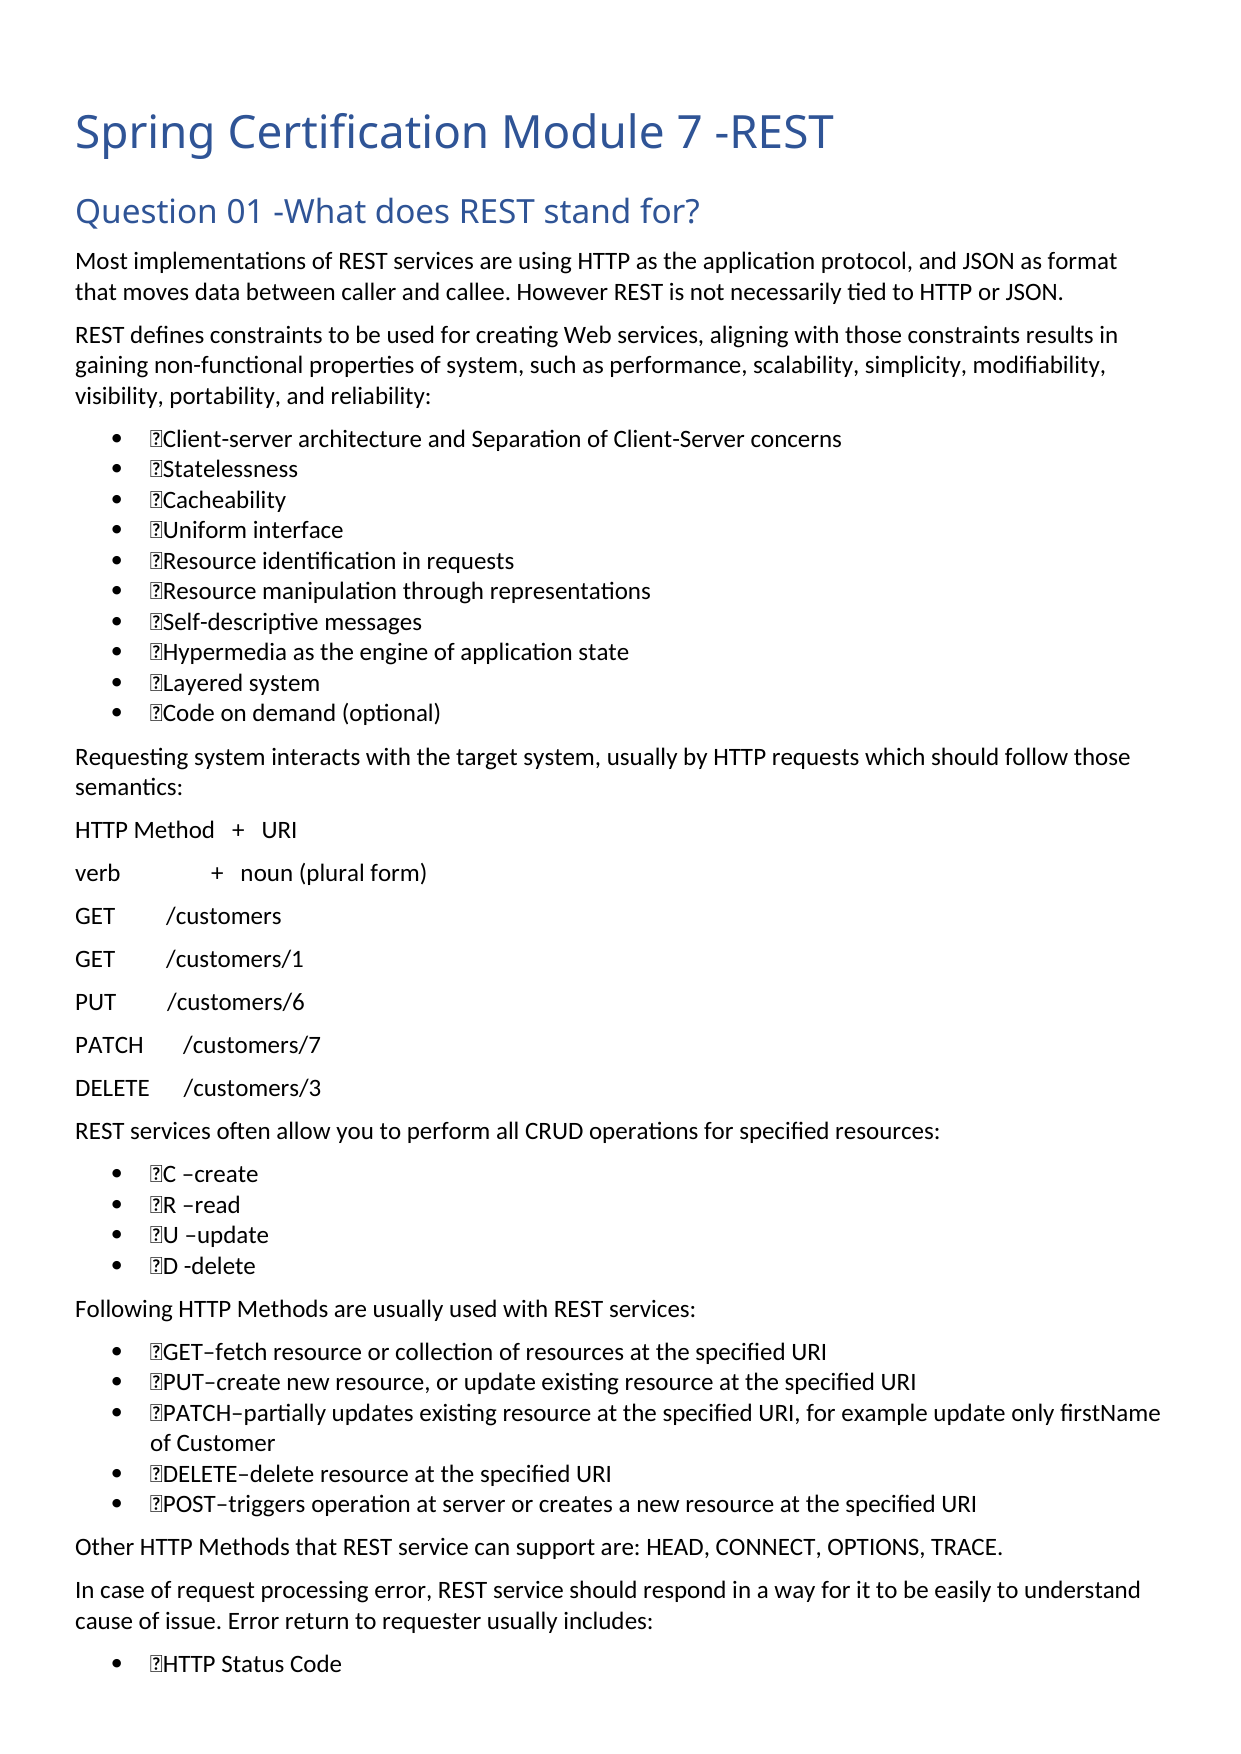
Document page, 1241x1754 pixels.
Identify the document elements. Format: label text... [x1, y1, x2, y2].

list PUT–create new resource, or update existing resource at the specified URI [112, 1366, 1165, 1397]
list Self-descriptive messages [112, 606, 1165, 637]
text GET /customers/1 [75, 943, 1165, 974]
text Most implementations of REST services are using HTTP as the application protocol, and JSON as format that moves data between caller and callee. However REST is not necessarily tied to HTTP or JSON. [75, 245, 1165, 306]
list R –read [112, 1189, 1165, 1219]
text HTTP Method + URI [75, 814, 1165, 845]
list Hypermedia as the engine of application state [112, 637, 1165, 667]
list Statelessness [112, 453, 1165, 484]
text DELETE /customers/3 [75, 1072, 1165, 1103]
list DELETE–delete resource at the specified URI [112, 1458, 1165, 1488]
text PATCH /customers/7 [75, 1029, 1165, 1060]
text Other HTTP Methods that REST service can support are: HEAD, CONNECT, OPTIONS, TRACE. [75, 1532, 1165, 1562]
list GET–fetch resource or collection of resources at the specified URI [112, 1336, 1165, 1366]
text PUT /customers/6 [75, 986, 1165, 1017]
list Layered system [112, 667, 1165, 698]
list Resource identification in requests [112, 545, 1165, 576]
list U –update [112, 1219, 1165, 1250]
subtitle Question 01 -What does REST stand for? [75, 187, 1165, 233]
list Client-server architecture and Separation of Client-Server concerns [112, 423, 1165, 453]
text REST services often allow you to perform all CRUD operations for specified resources: [75, 1115, 1165, 1146]
text In case of request processing error, REST service should respond in a way for it to be easily to understand cause of issue. Error return to requester usually includes: [75, 1574, 1165, 1636]
subtitle Spring Certification Module 7 -REST [75, 100, 1165, 162]
list Cacheability [112, 484, 1165, 514]
list Uniform interface [112, 514, 1165, 545]
list Code on demand (optional) [112, 698, 1165, 728]
list PATCH–partially updates existing resource at the specified URI, for example update only firstName of Customer [112, 1397, 1165, 1458]
list C –create [112, 1158, 1165, 1189]
text Following HTTP Methods are usually used with REST services: [75, 1293, 1165, 1323]
text Requesting system interacts with the target system, usually by HTTP requests which should follow those semantics: [75, 741, 1165, 802]
list Resource manipulation through representations [112, 576, 1165, 606]
text REST defines constraints to be used for creating Web services, aligning with those constraints results in gaining non-functional properties of system, such as performance, scalability, simplicity, modifiability, visibility, portability, and reliability: [75, 319, 1165, 410]
text GET /customers [75, 900, 1165, 931]
list HTTP Status Code [112, 1648, 1165, 1679]
text verb + noun (plural form) [75, 857, 1165, 888]
list D -delete [112, 1250, 1165, 1280]
list POST–triggers operation at server or creates a new resource at the specified URI [112, 1488, 1165, 1519]
